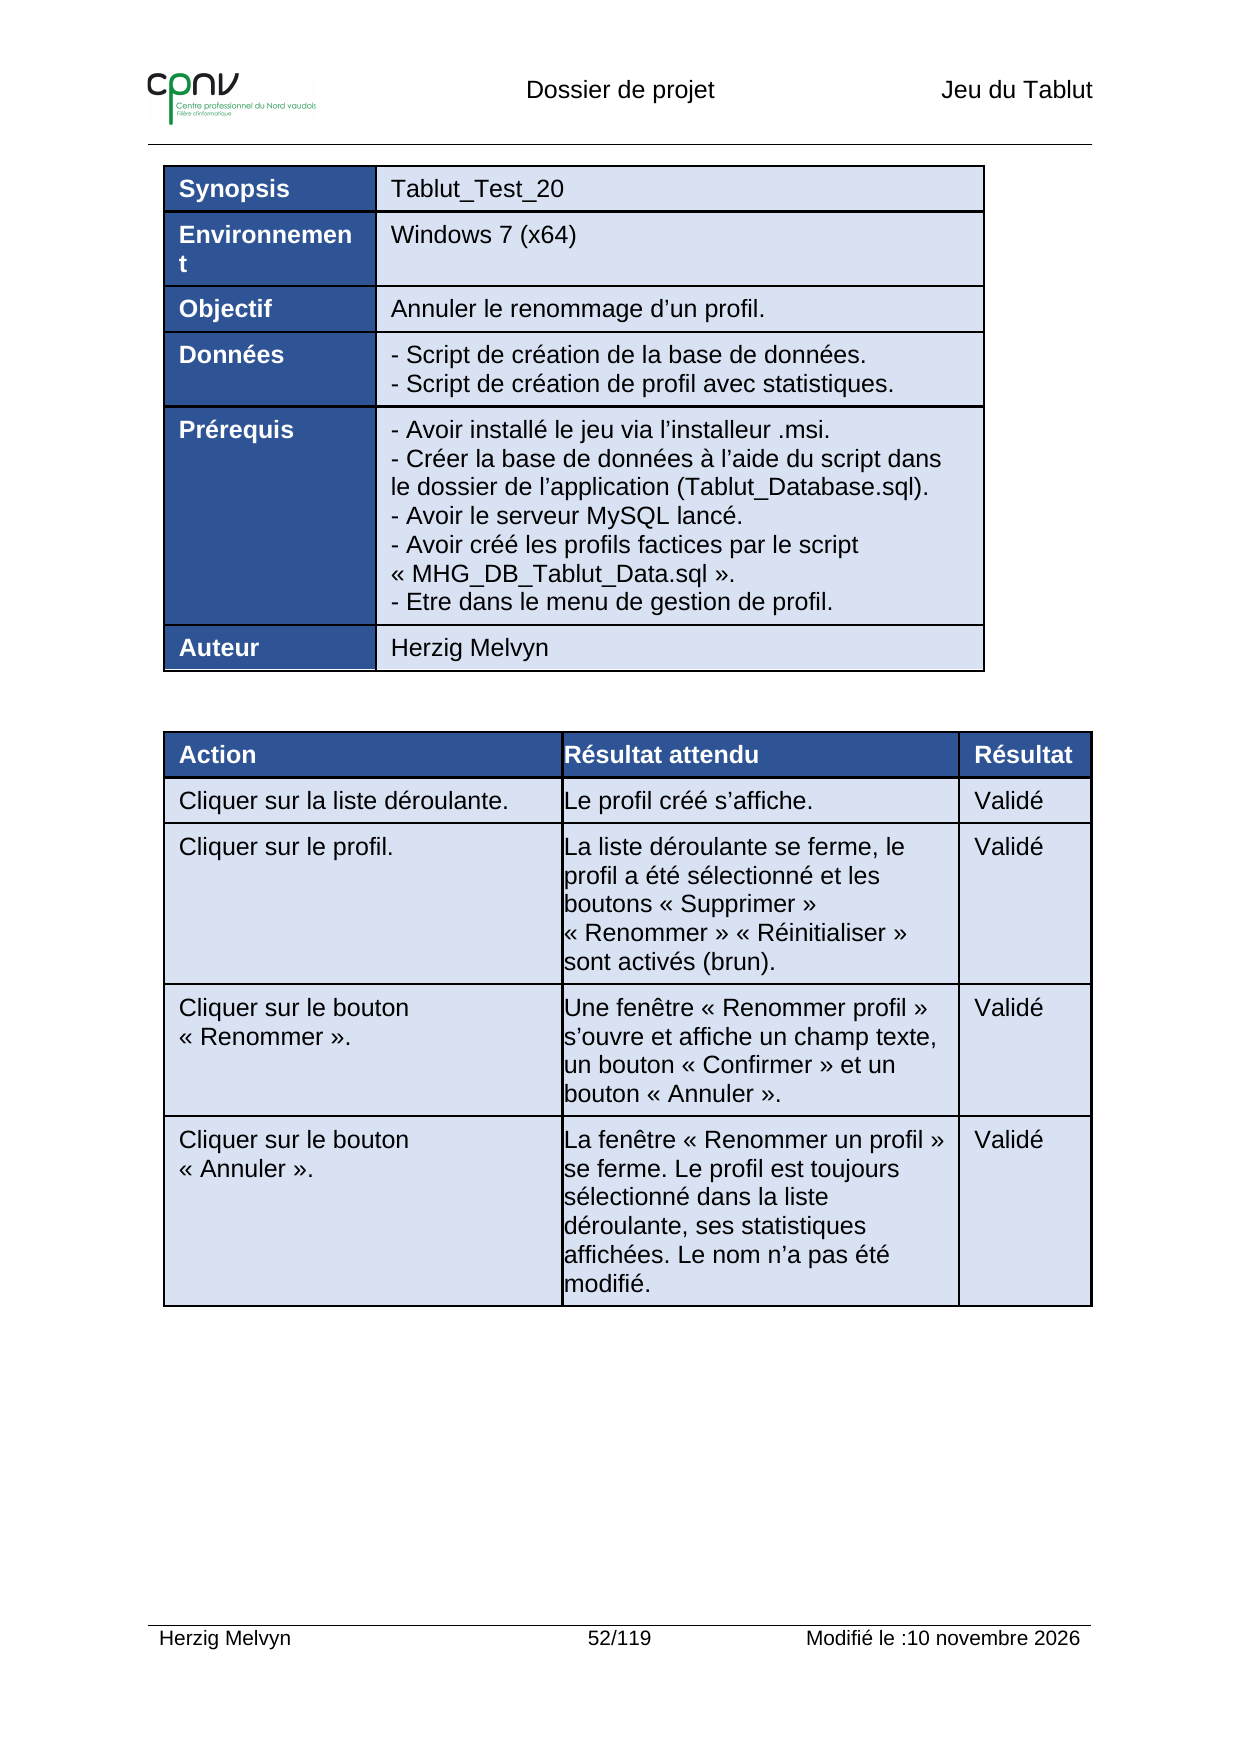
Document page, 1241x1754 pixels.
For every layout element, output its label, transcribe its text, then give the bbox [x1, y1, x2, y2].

table_cell Objectif [165, 287, 375, 331]
table_cell - Avoir installé le jeu via l’installeur .msi. - Créer la base de données à l’aide du script dans le dossier de l’application (Tablut_Database.sql). - Avoir le serveur MySQL lancé. - Avoir créé les profils factices par le script « MHG_DB_Tablut_Data.sql ». - Etre dans le menu de gestion de profil. [377, 408, 983, 624]
table_cell Windows 7 (x64) [377, 213, 983, 285]
table_header Tablut_Test_20 [377, 167, 983, 210]
table_cell Auteur [165, 626, 375, 669]
table_cell - Script de création de la base de données. - Script de création de profil avec statistiques. [377, 333, 983, 405]
table_cell Données [165, 333, 375, 405]
table_cell La liste déroulante se ferme, le profil a été sélectionné et les boutons « Supprimer » « Renommer » « Réinitialiser » sont activés (brun). [564, 824, 958, 983]
table_cell Cliquer sur le profil. [165, 824, 561, 983]
table_cell Annuler le renommage d’un profil. [377, 287, 983, 331]
table_cell Validé [960, 779, 1090, 822]
table_cell Une fenêtre « Renommer profil » s’ouvre et affiche un champ texte, un bouton « Confirmer » et un bouton « Annuler ». [564, 985, 958, 1115]
table_cell Cliquer sur le bouton « Renommer ». [165, 985, 561, 1115]
table_header Résultat attendu [564, 733, 958, 776]
table_cell La fenêtre « Renommer un profil » se ferme. Le profil est toujours sélectionné dans la liste déroulante, ses statistiques affichées. Le nom n’a pas été modifié. [564, 1117, 958, 1305]
table_header Action [165, 733, 561, 776]
table_cell Cliquer sur le bouton « Annuler ». [165, 1117, 561, 1305]
table_cell Validé [960, 1117, 1090, 1305]
table_cell Cliquer sur la liste déroulante. [165, 779, 561, 822]
table_cell Environnement [165, 213, 375, 285]
table_cell Le profil créé s’affiche. [564, 779, 958, 822]
table_cell Validé [960, 824, 1090, 983]
table_header Synopsis [165, 167, 375, 210]
table_cell Validé [960, 985, 1090, 1115]
table_cell Prérequis [165, 408, 375, 624]
picture [147, 73, 316, 125]
table_header Résultat [960, 733, 1090, 776]
table_cell Herzig Melvyn [377, 626, 983, 669]
